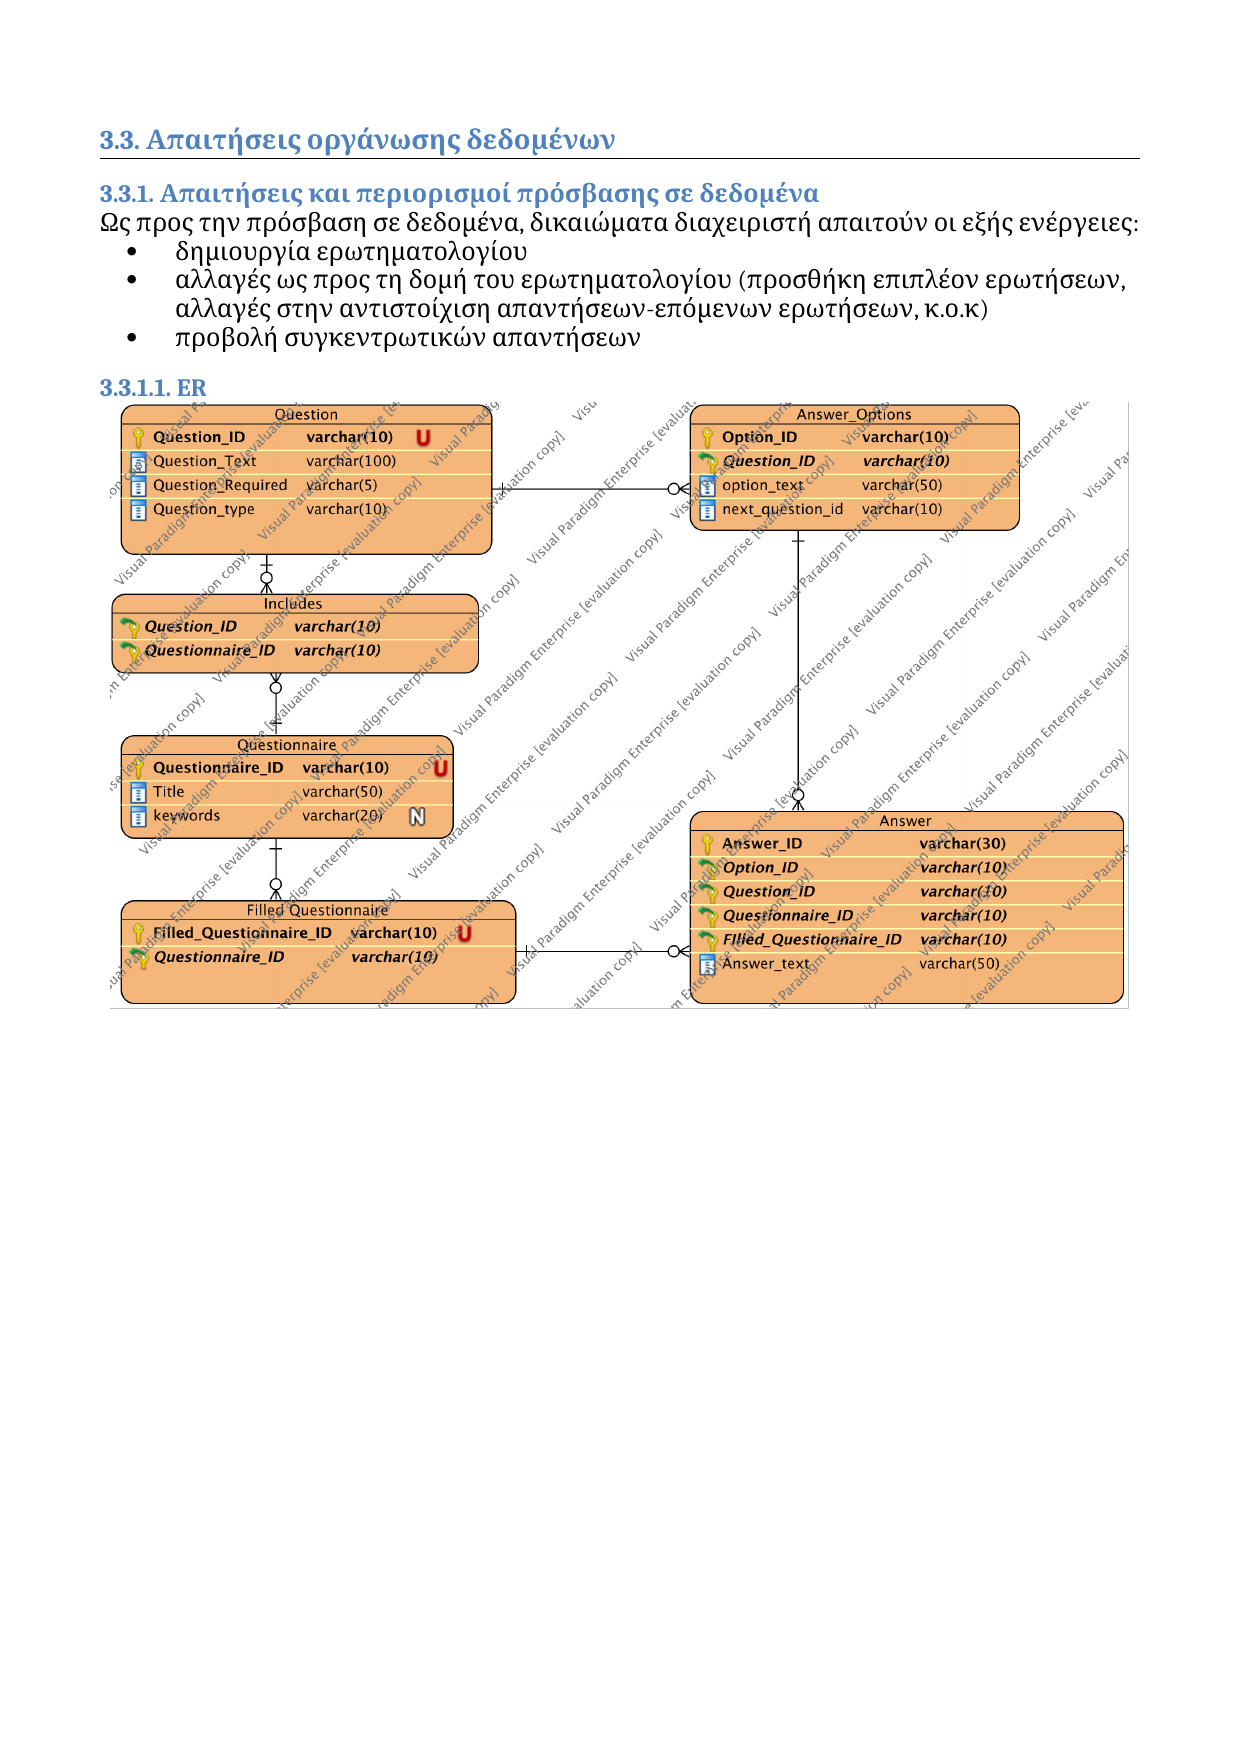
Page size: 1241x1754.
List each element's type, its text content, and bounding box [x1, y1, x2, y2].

list προβολή συγκεντρωτικών απαντήσεων [137, 324, 1140, 353]
text Ως προς την πρόσβαση σε δεδομένα, δικαιώματα διαχειριστή απαιτούν οι εξής ενέργειες: [100, 209, 1140, 238]
subtitle 3.3. Απαιτήσεις οργάνωσης δεδομένων [100, 125, 1140, 158]
list αλλαγές ως προς τη δομή του ερωτηματολογίου (προσθήκη επιπλέον ερωτήσεων, αλλαγές στην αντιστοίχιση απαντήσεων-επόμενων ερωτήσεων, κ.ο.κ) [137, 266, 1140, 324]
list δημιουργία ερωτηματολογίου [137, 238, 1140, 266]
subtitle 3.3.1.1. ER [100, 373, 1140, 402]
subtitle 3.3.1. Απαιτήσεις και περιορισμοί πρόσβασης σε δεδομένα [100, 180, 1140, 209]
picture [109, 402, 1131, 1011]
